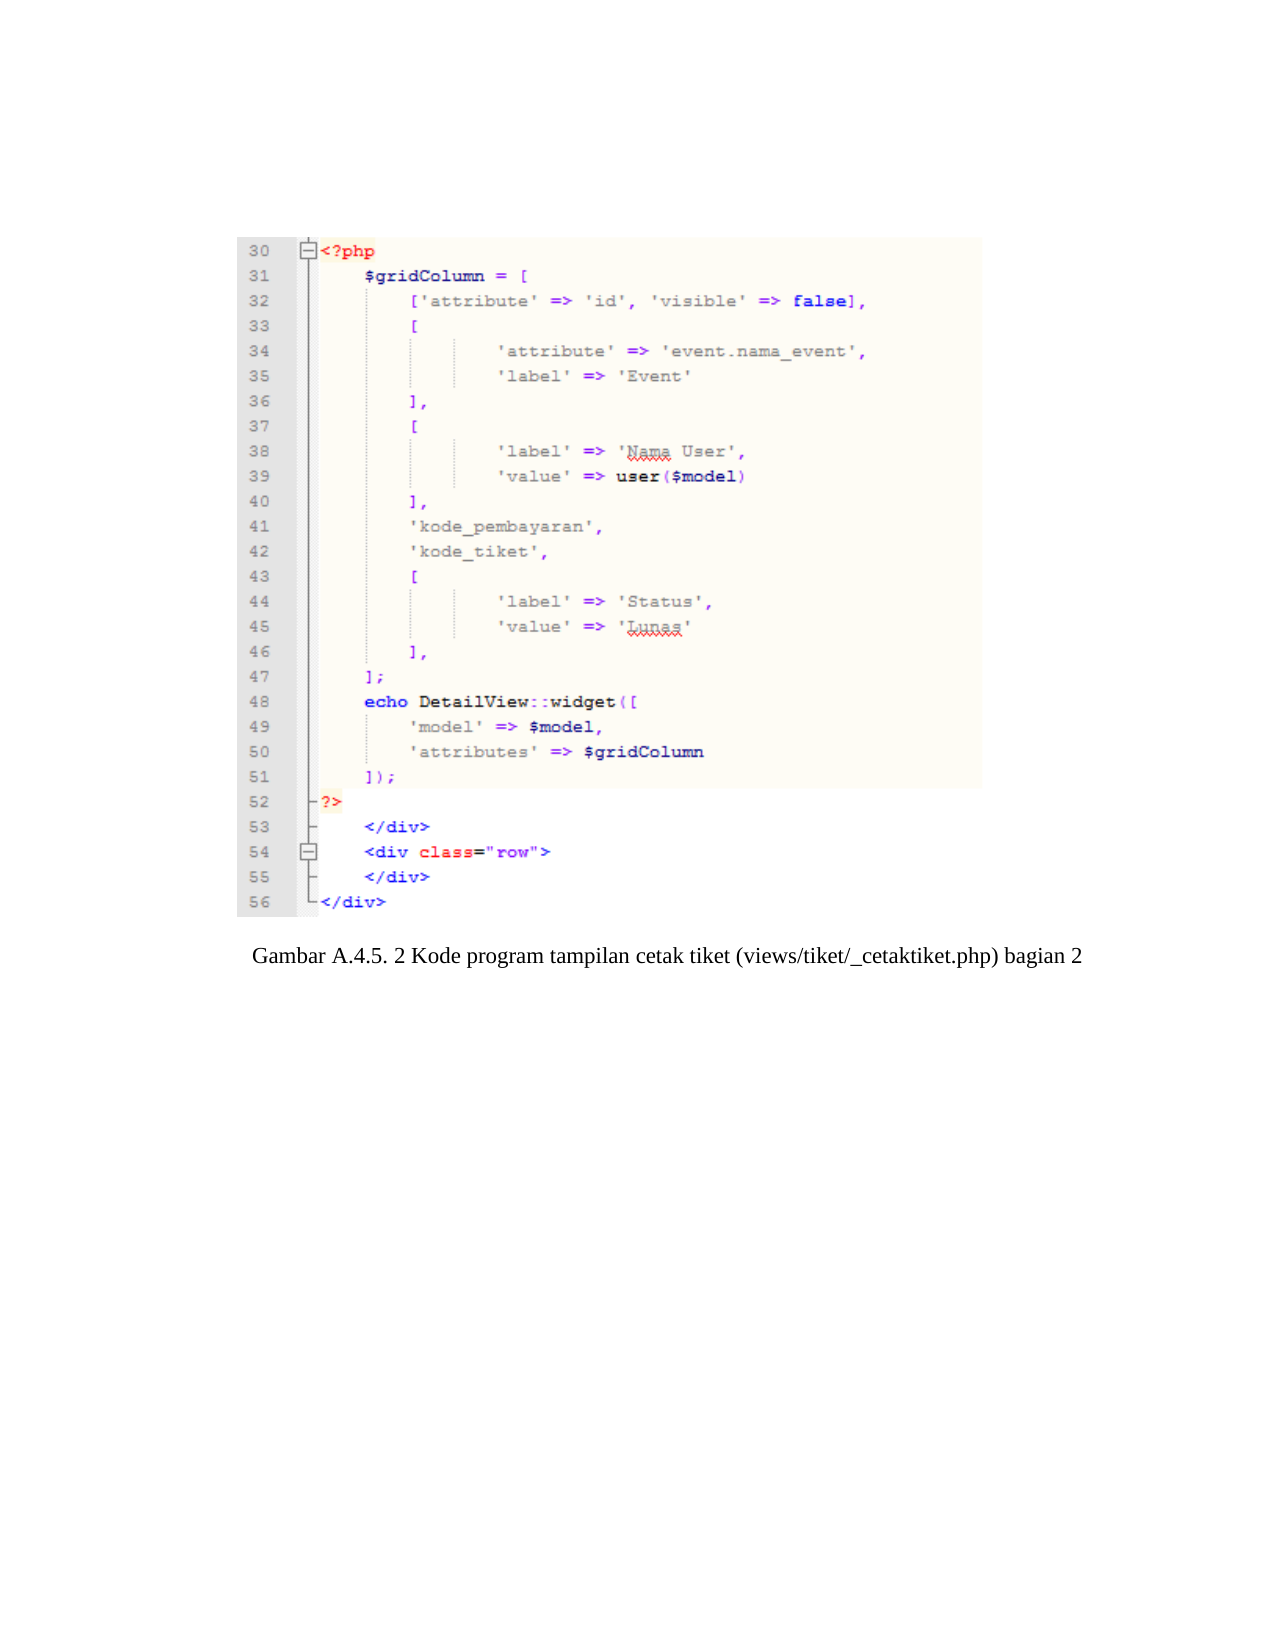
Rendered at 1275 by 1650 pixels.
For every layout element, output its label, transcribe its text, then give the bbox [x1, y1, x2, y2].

picture [237, 237, 983, 917]
